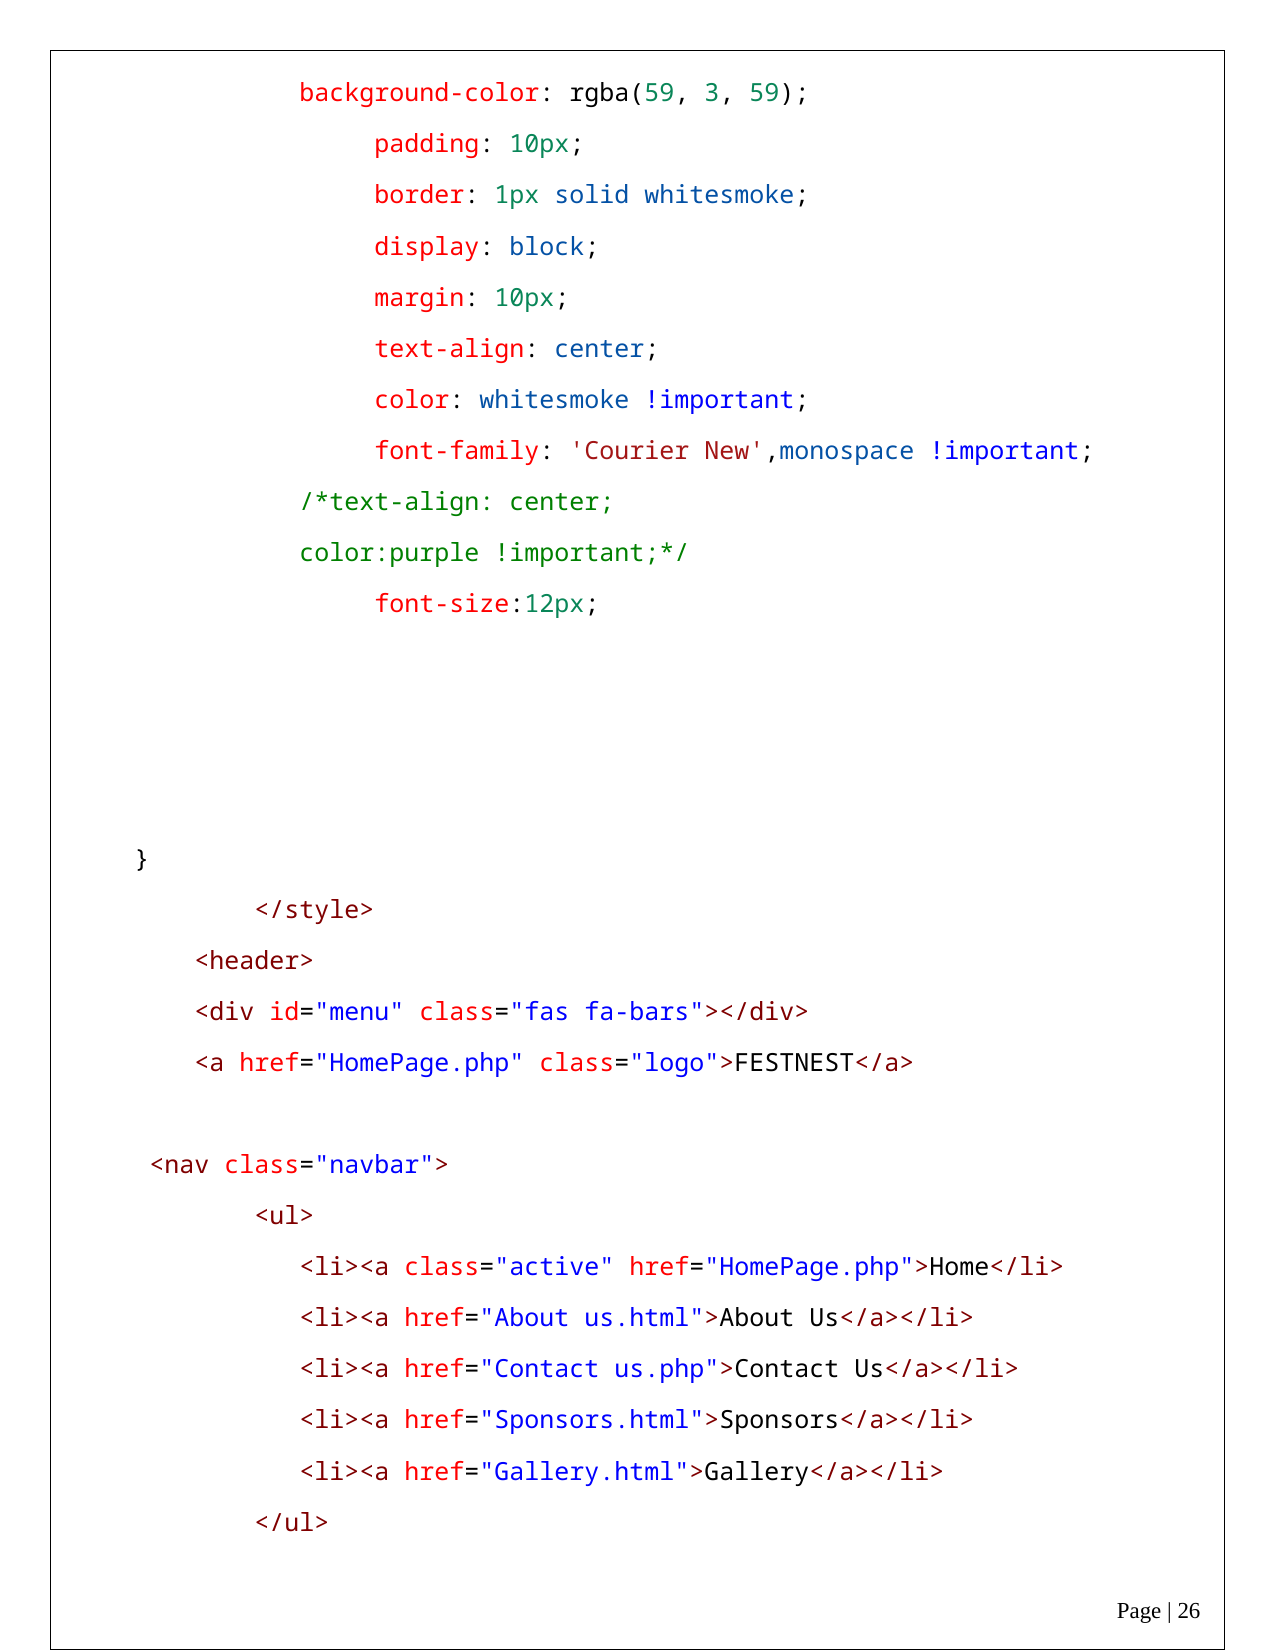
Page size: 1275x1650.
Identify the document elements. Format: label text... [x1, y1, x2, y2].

text <div id="menu" class="fas fa-bars"></div> [134, 994, 1141, 1028]
text <li><a href="About us.html">About Us</a></li> [134, 1300, 1141, 1334]
text color:purple !important;*/ [134, 534, 1141, 568]
text <a href="HomePage.php" class="logo">FESTNEST</a> [134, 1045, 1141, 1079]
text </style> [134, 892, 1141, 926]
text <li><a href="Sponsors.html">Sponsors</a></li> [134, 1402, 1141, 1436]
text padding: 10px; [134, 126, 1141, 160]
text /*text-align: center; [134, 483, 1141, 517]
text <li><a class="active" href="HomePage.php">Home</li> [134, 1249, 1141, 1283]
text text-align: center; [134, 330, 1141, 364]
text </ul> [134, 1504, 1141, 1538]
text display: block; [134, 228, 1141, 262]
text color: whitesmoke !important; [134, 381, 1141, 415]
text border: 1px solid whitesmoke; [134, 177, 1141, 211]
text font-family: 'Courier New',monospace !important; [134, 432, 1141, 466]
text font-size:12px; [134, 585, 1141, 619]
text } [134, 841, 1141, 875]
text <li><a href="Contact us.php">Contact Us</a></li> [134, 1351, 1141, 1385]
text <nav class="navbar"> [134, 1147, 1141, 1181]
text background-color: rgba(59, 3, 59); [134, 75, 1141, 109]
text <ul> [134, 1198, 1141, 1232]
text margin: 10px; [134, 279, 1141, 313]
text <li><a href="Gallery.html">Gallery</a></li> [134, 1453, 1141, 1487]
text <header> [134, 943, 1141, 977]
